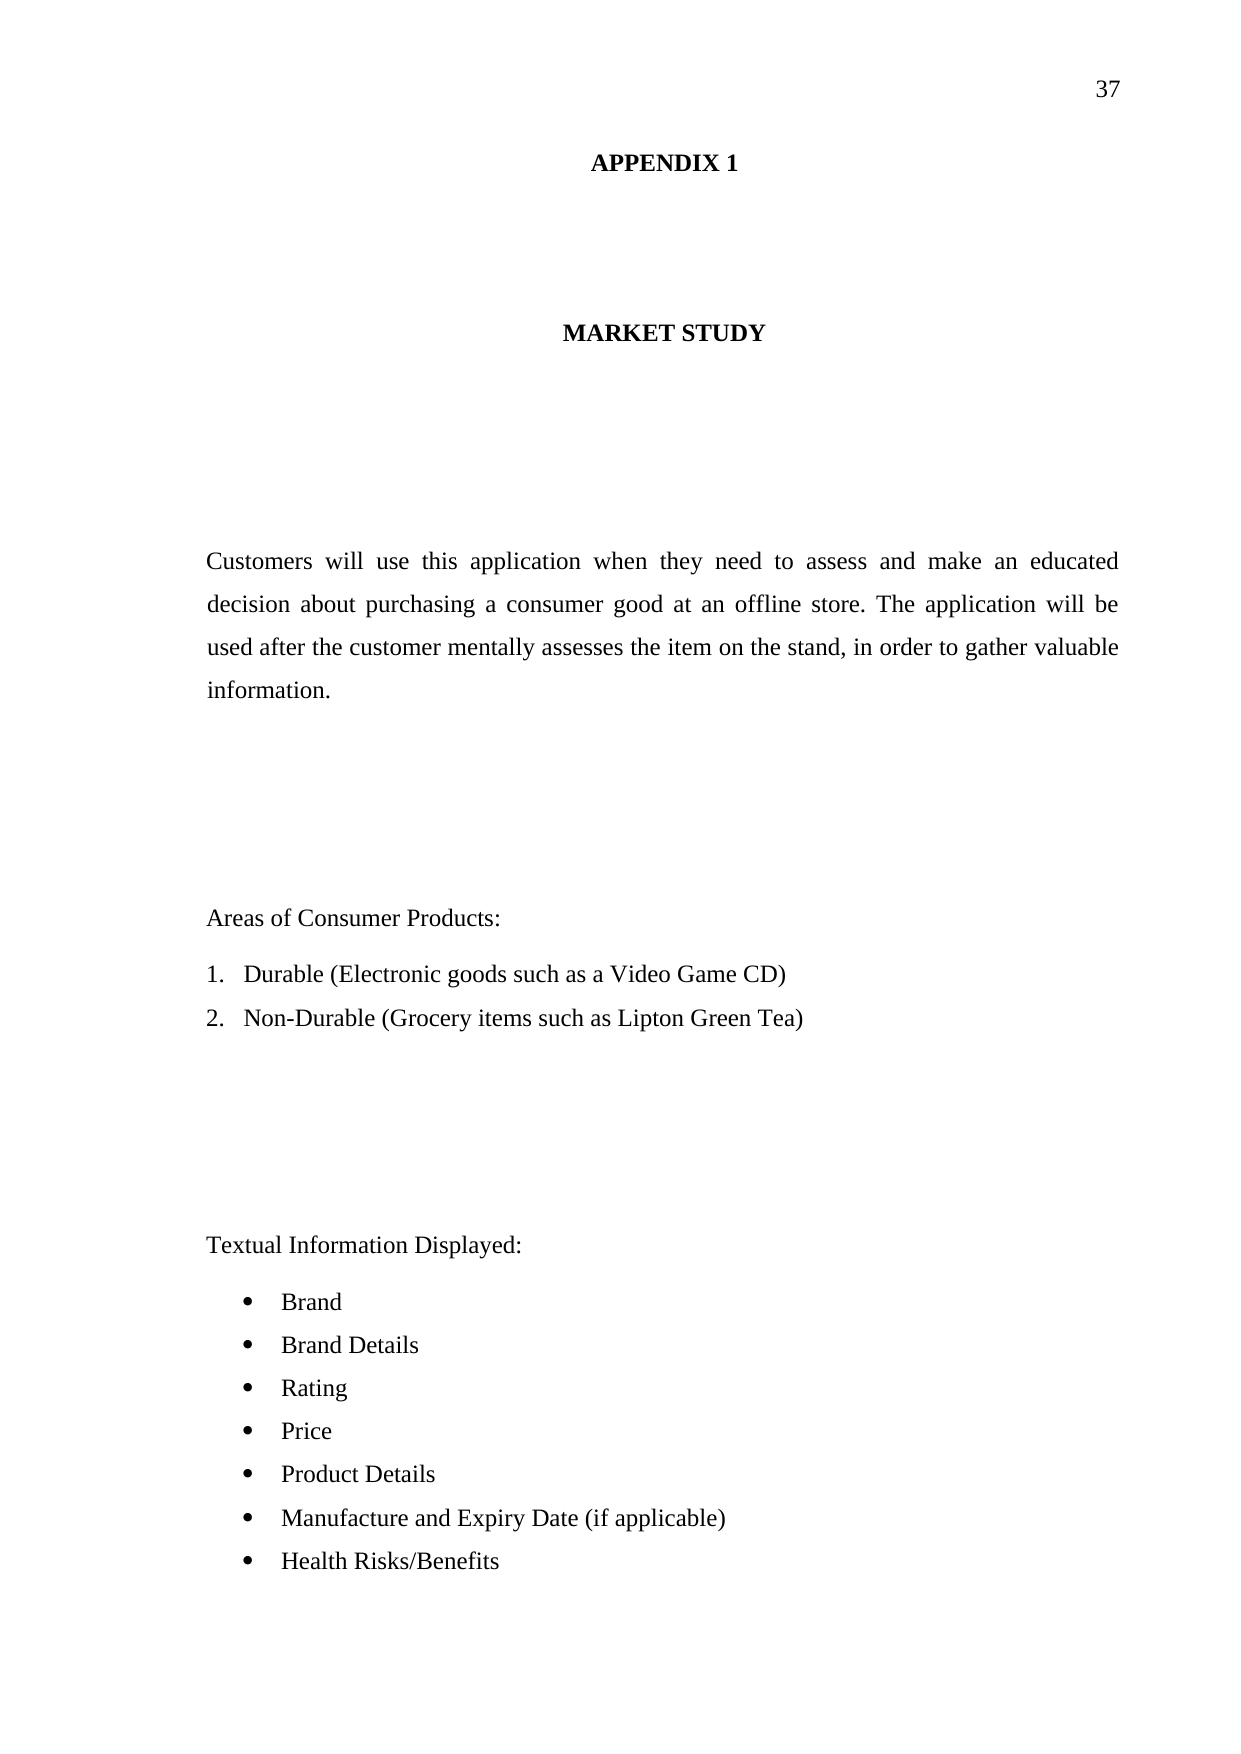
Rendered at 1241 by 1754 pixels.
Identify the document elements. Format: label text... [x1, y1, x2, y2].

list Durable (Electronic goods such as a Video Game CD) [206, 959, 1120, 988]
list Manufacture and Expiry Date (if applicable) [243, 1503, 1120, 1531]
list Rating [243, 1373, 1120, 1402]
list Brand [243, 1287, 1120, 1316]
list Non-Durable (Grocery items such as Lipton Green Tea) [206, 1003, 1120, 1031]
list Brand Details [243, 1330, 1120, 1359]
text APPENDIX 1 [207, 148, 1122, 176]
text Textual Information Displayed: [206, 1230, 1120, 1259]
text MARKET STUDY [207, 318, 1122, 347]
text Customers will use this application when they need to assess and make an educated decision about purchasing a consumer good at an offline store. The application will be used after the customer mentally assesses the item on the stand, in order to gather valuable information. [206, 546, 1120, 704]
text Areas of Consumer Products: [206, 903, 1120, 931]
list Price [243, 1416, 1120, 1445]
list Product Details [243, 1459, 1120, 1488]
list Health Risks/Benefits [243, 1546, 1120, 1574]
